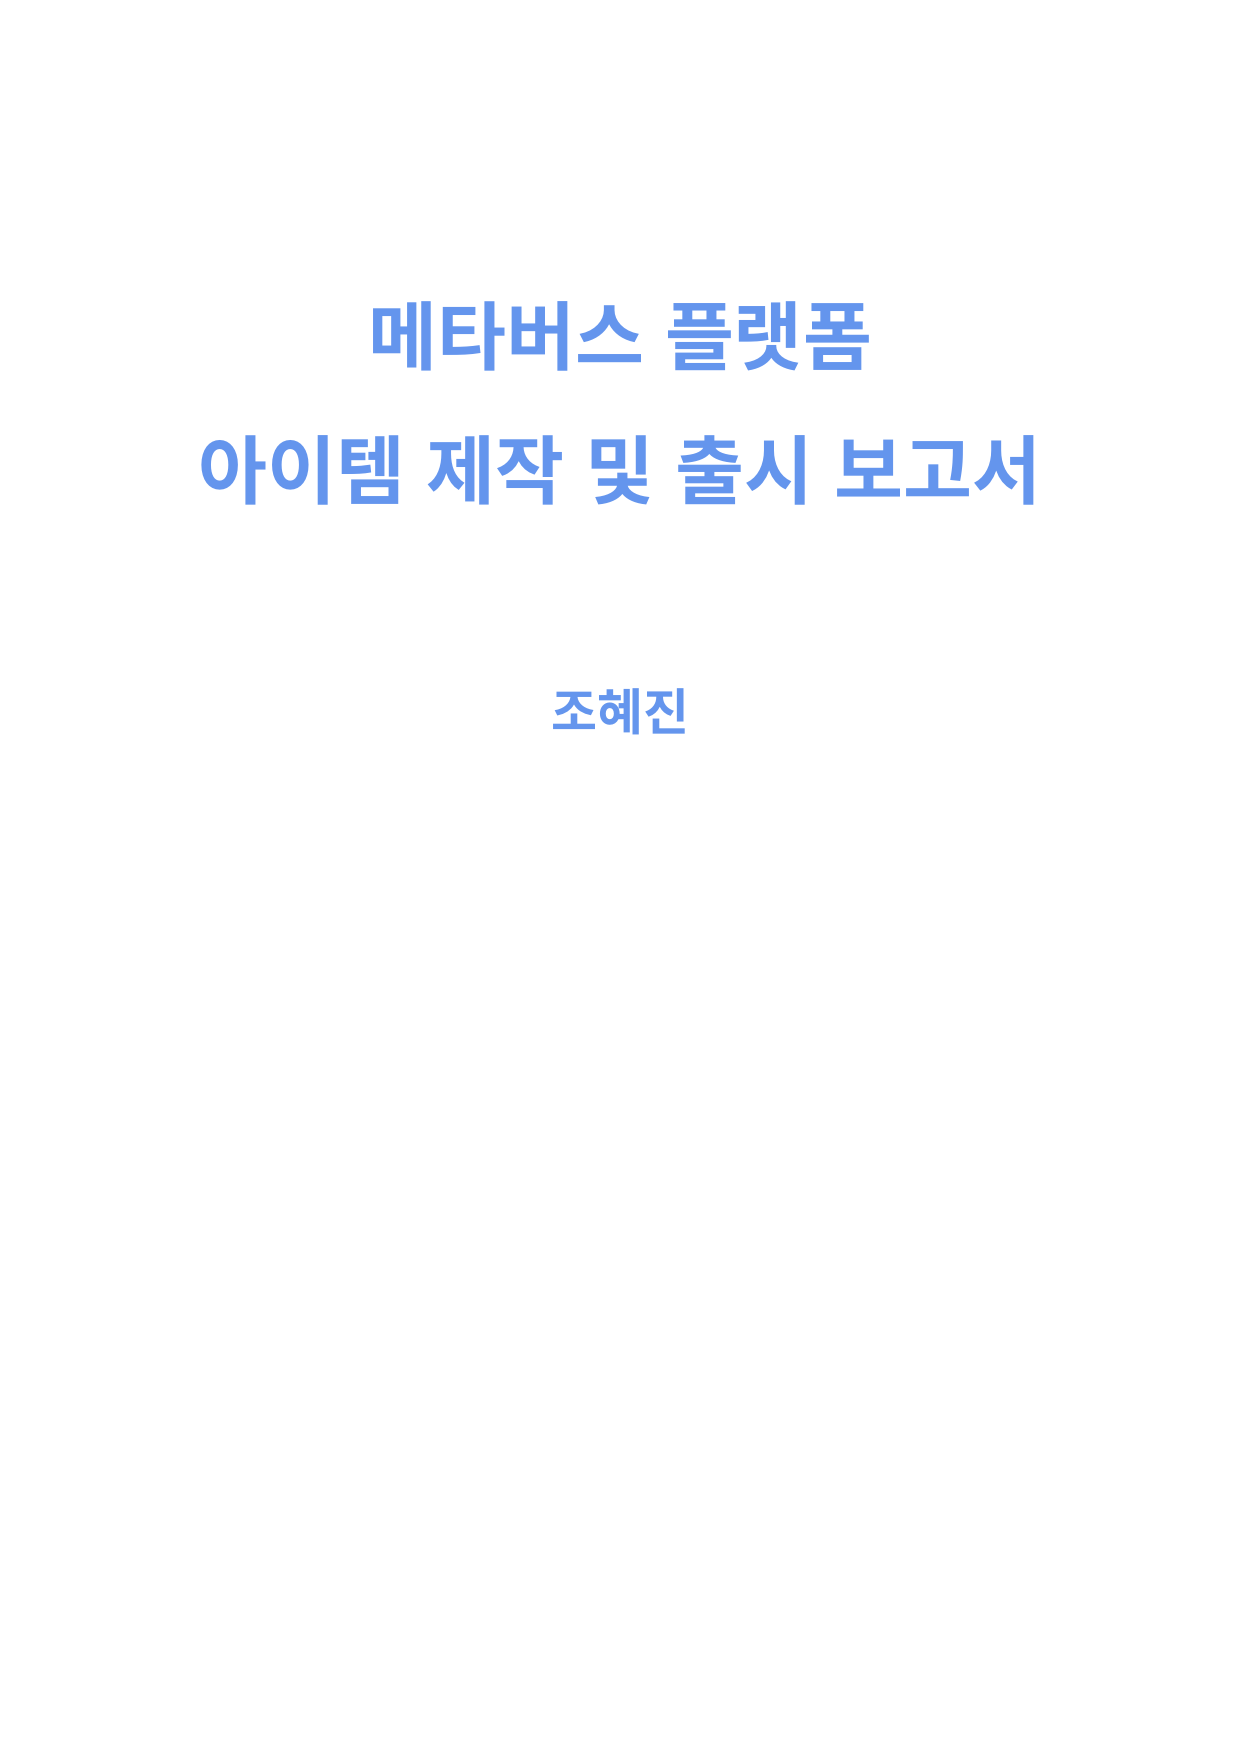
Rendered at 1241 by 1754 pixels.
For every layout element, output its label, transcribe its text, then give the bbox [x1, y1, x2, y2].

text 아이템 제작 및 출시 보고서 [89, 412, 1152, 520]
text 조혜진 [89, 673, 1152, 745]
text 메타버스 플랫폼 [89, 278, 1152, 386]
